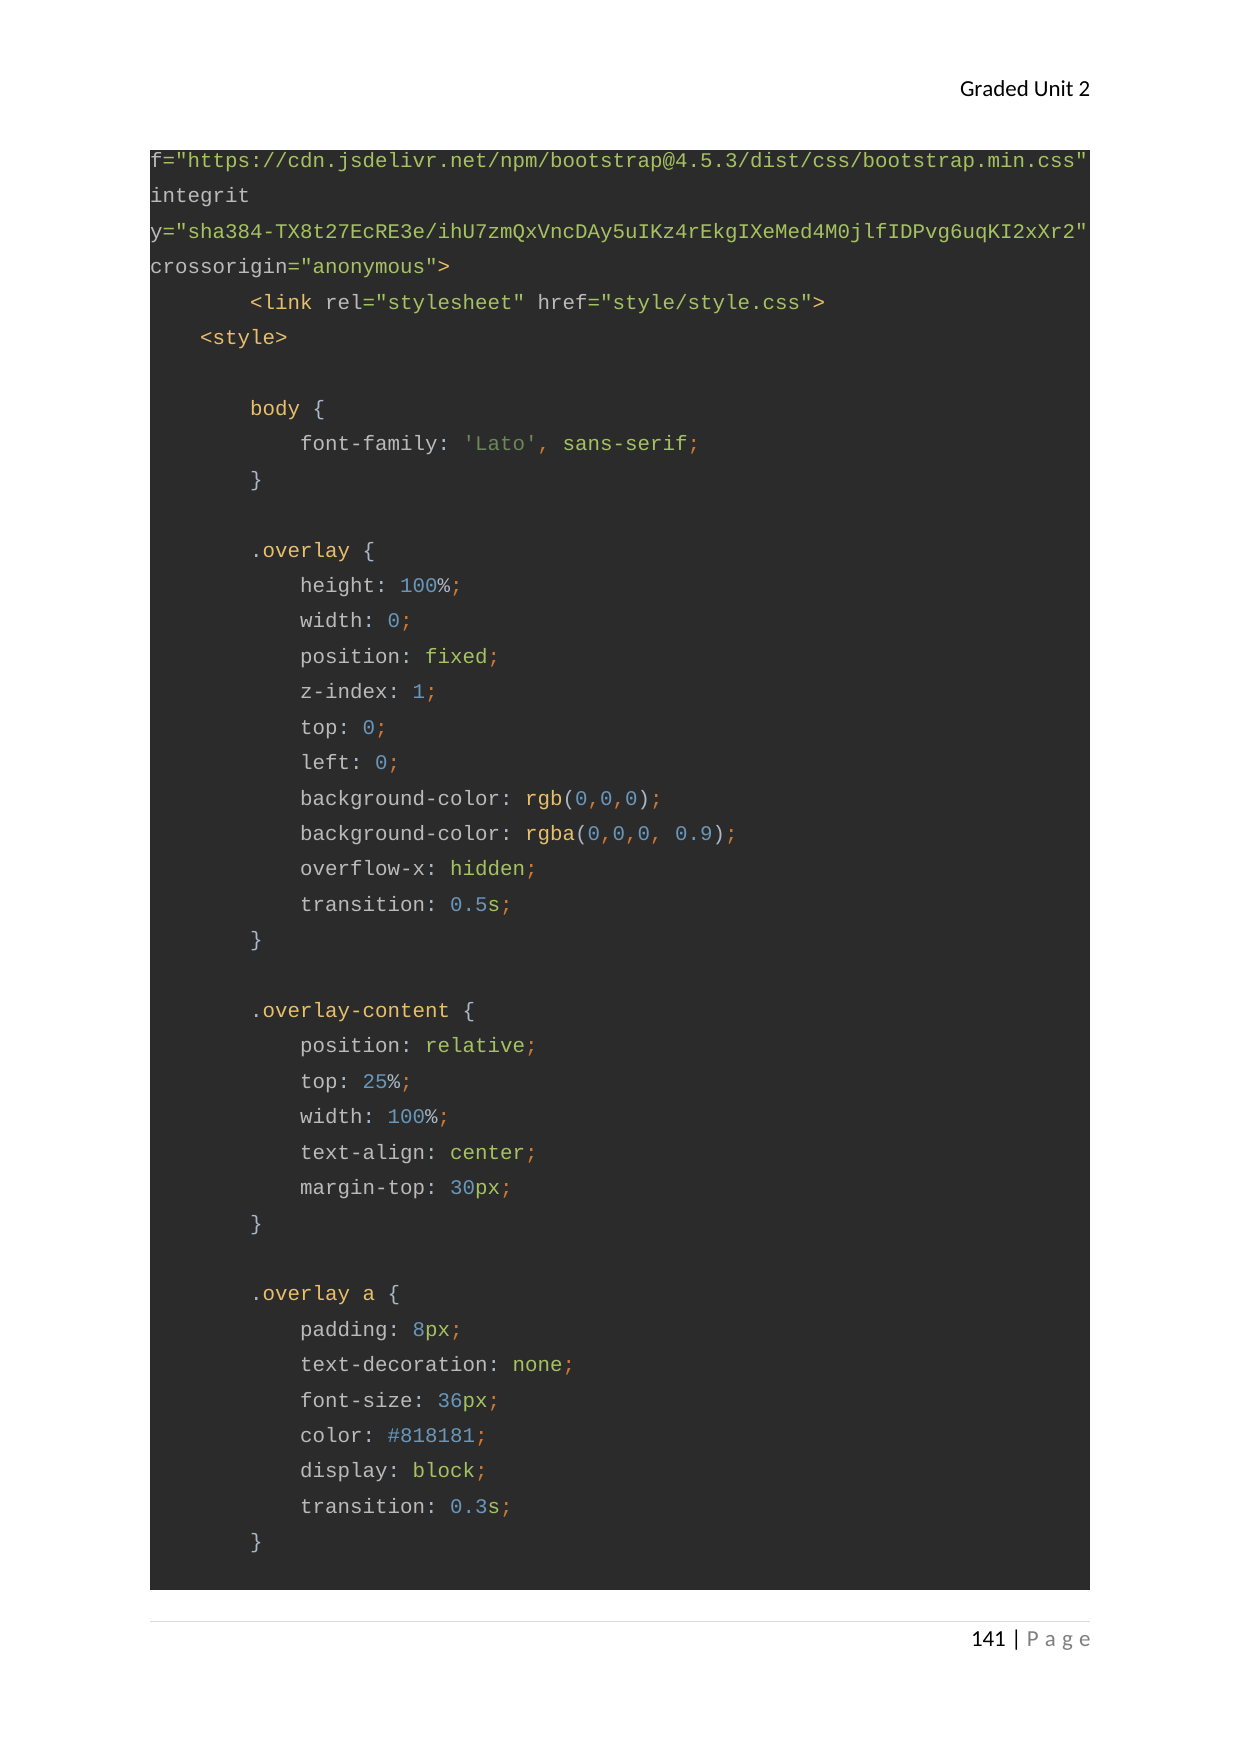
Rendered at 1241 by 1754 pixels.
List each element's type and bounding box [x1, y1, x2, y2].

text [150, 150, 1090, 1590]
